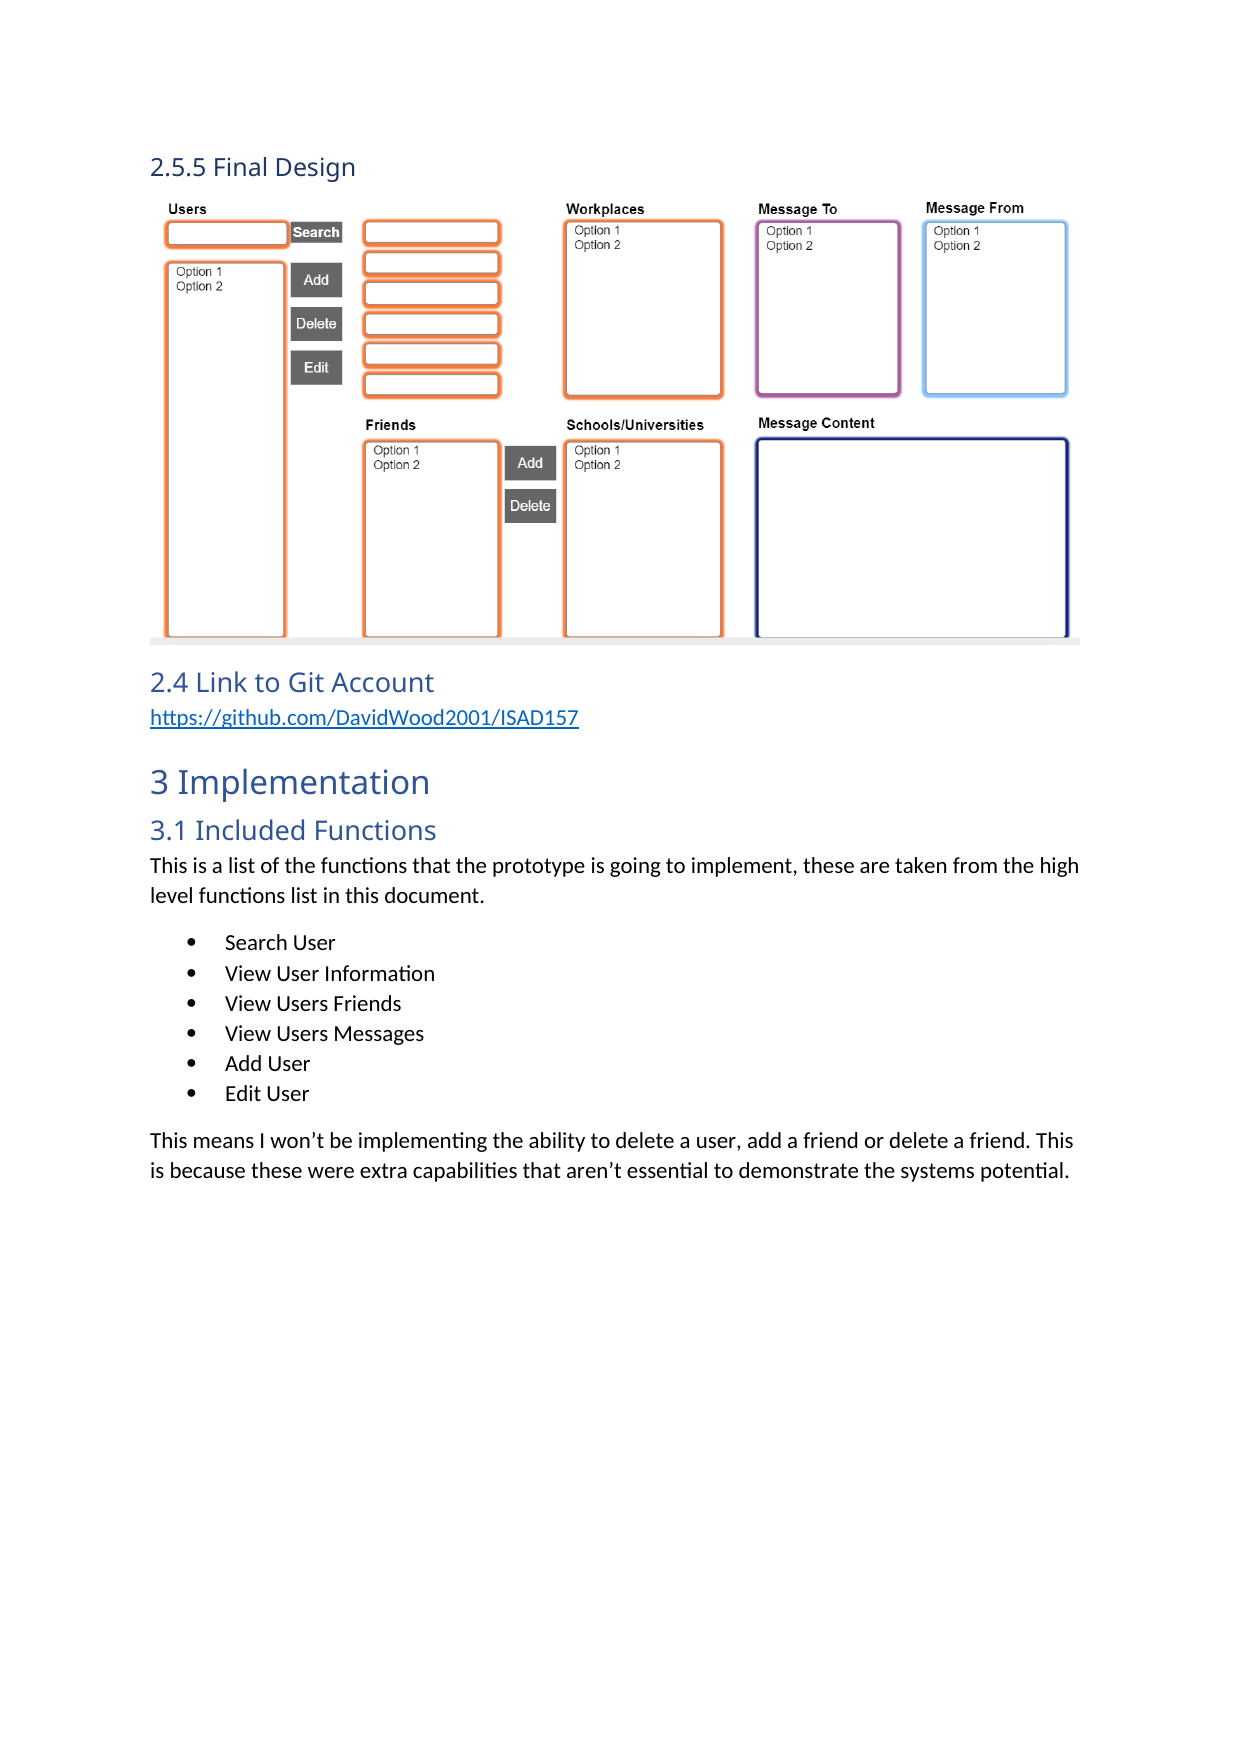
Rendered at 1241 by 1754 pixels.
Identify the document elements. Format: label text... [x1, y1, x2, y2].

subtitle 3.1 Included Functions [150, 812, 1090, 848]
list Edit User [187, 1079, 1090, 1107]
text https://github.com/DavidWood2001/ISAD157 [150, 703, 1090, 731]
subtitle 2.5.5 Final Design [150, 150, 1090, 184]
list Search User [187, 928, 1090, 956]
list Add User [187, 1049, 1090, 1077]
list View User Information [187, 959, 1090, 987]
text This is a list of the functions that the prototype is going to implement, these are taken from the high level functions list in this document. [150, 851, 1090, 909]
subtitle 2.4 Link to Git Account [150, 663, 1090, 700]
subtitle 3 Implementation [150, 758, 1090, 804]
picture [150, 186, 1080, 645]
list View Users Friends [187, 989, 1090, 1017]
text This means I won’t be implementing the ability to delete a user, add a friend or delete a friend. This is because these were extra capabilities that aren’t essential to demonstrate the systems potential. [150, 1126, 1090, 1184]
list View Users Messages [187, 1019, 1090, 1047]
